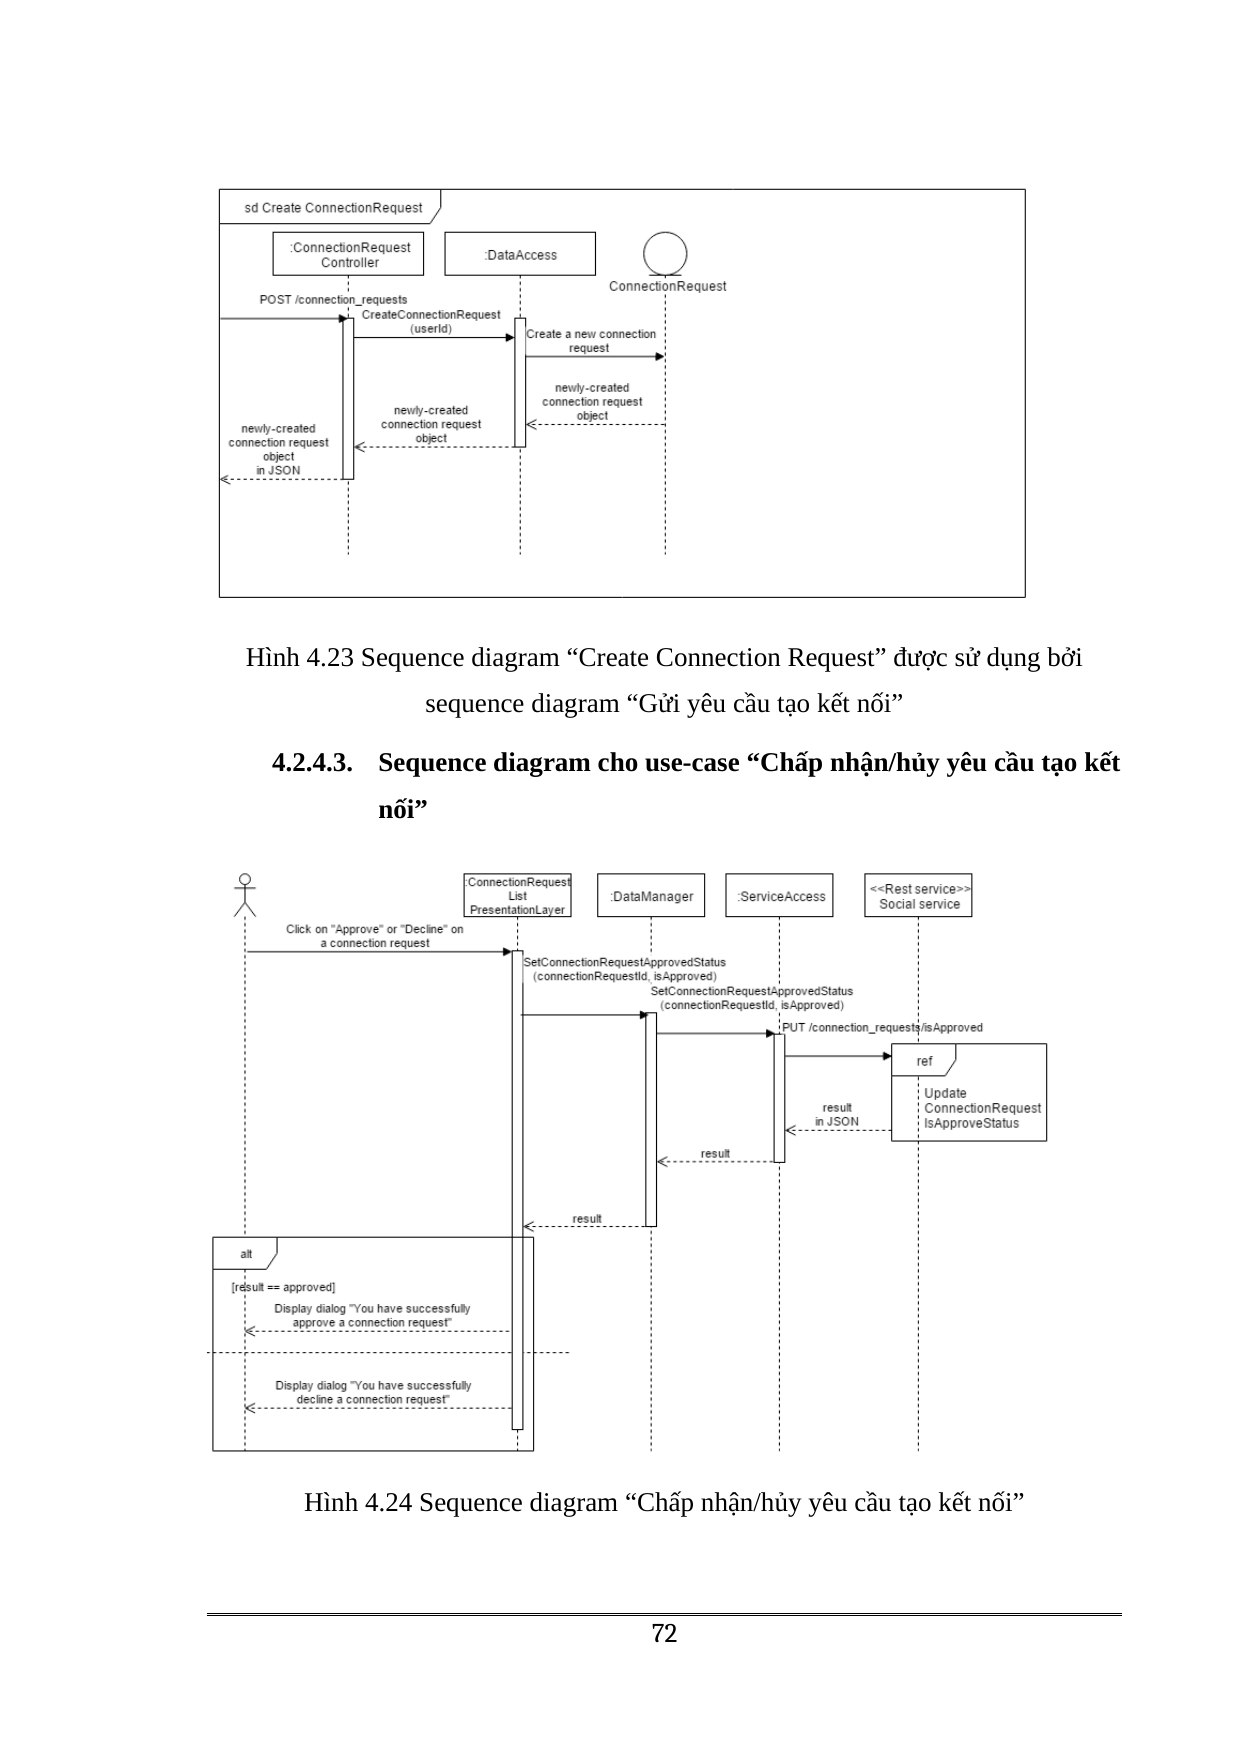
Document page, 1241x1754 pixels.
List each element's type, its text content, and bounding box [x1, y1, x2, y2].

picture [206, 177, 1042, 613]
picture [206, 852, 1059, 1459]
subtitle Sequence diagram cho use-case “Chấp nhận/hủy yêu cầu tạo kết nối” [272, 746, 1122, 824]
